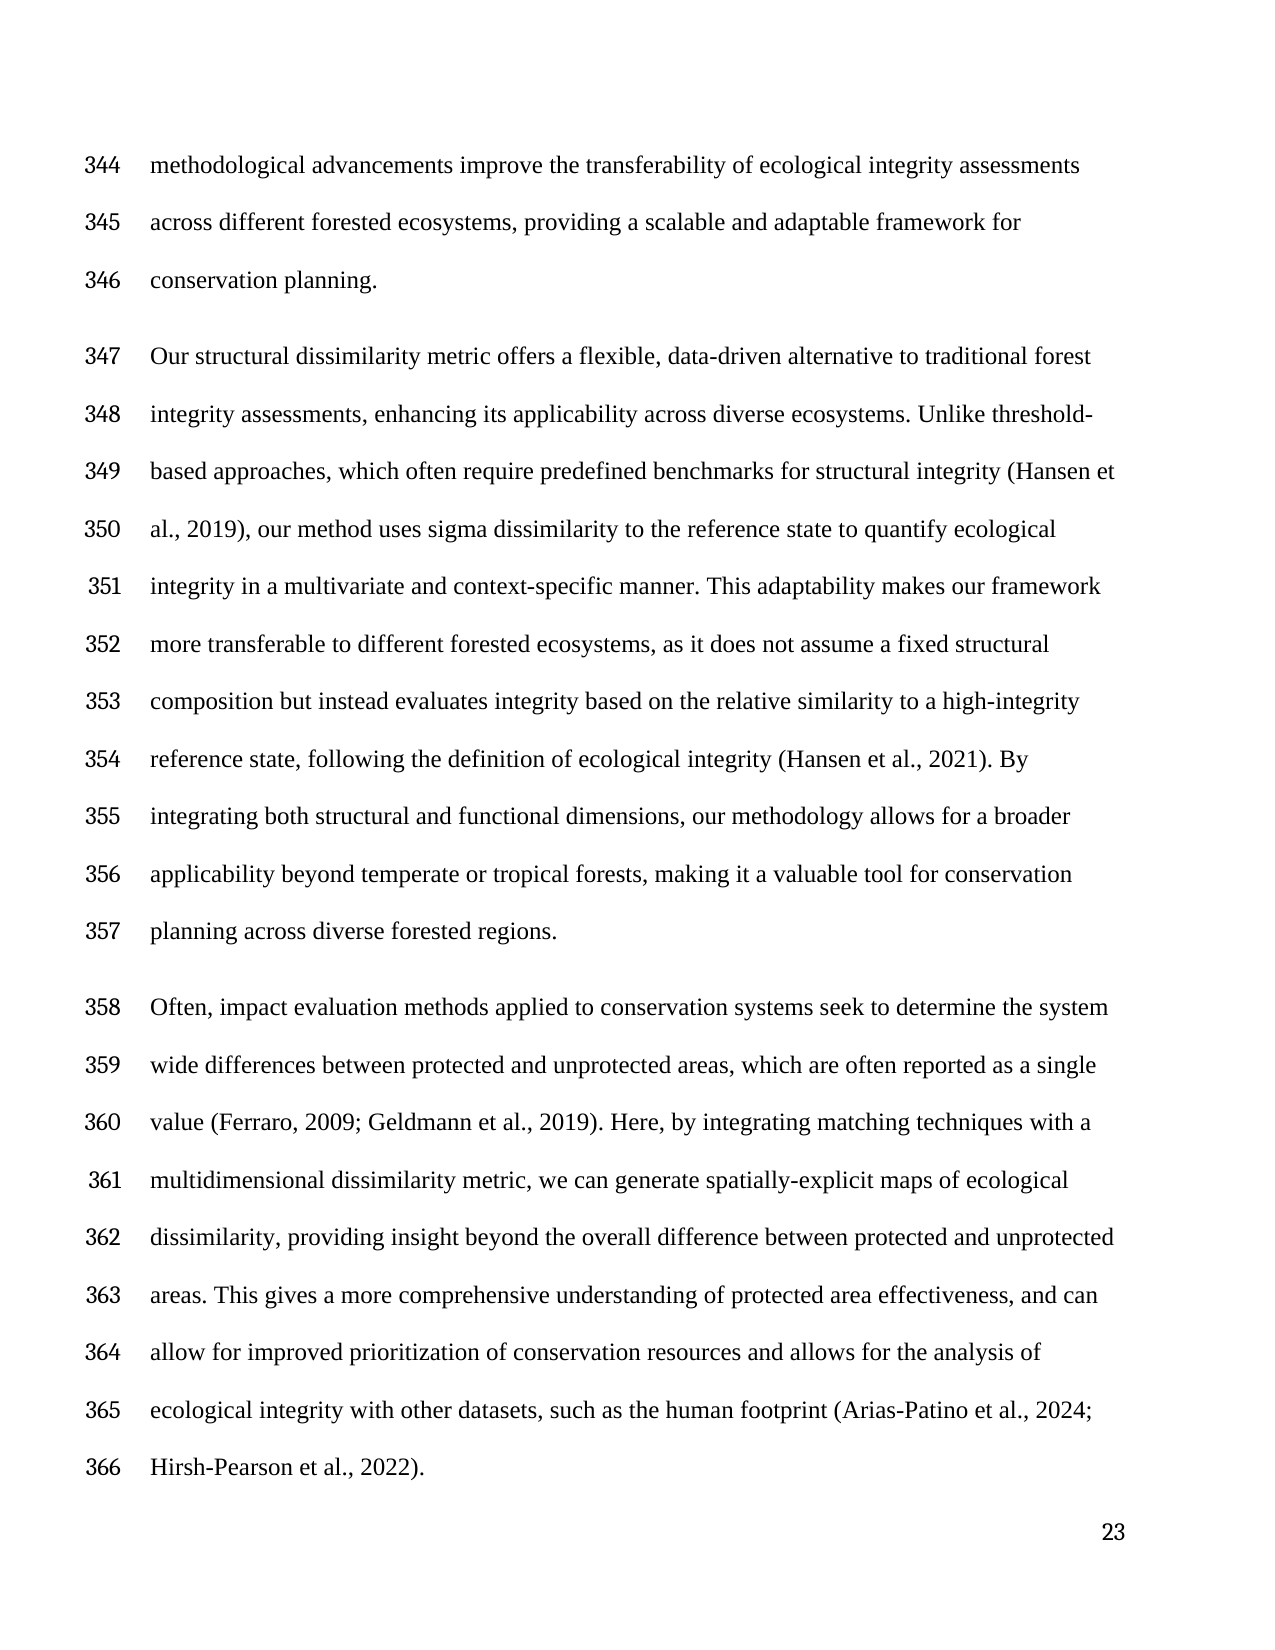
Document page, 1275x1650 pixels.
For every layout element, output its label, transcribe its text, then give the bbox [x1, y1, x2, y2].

text Our structural dissimilarity metric offers a flexible, data-driven alternative to traditional forest integrity assessments, enhancing its applicability across diverse ecosystems. Unlike threshold-based approaches, which often require predefined benchmarks for structural integrity (Hansen et al., 2019), our method uses sigma dissimilarity to the reference state to quantify ecological integrity in a multivariate and context-specific manner. This adaptability makes our framework more transferable to different forested ecosystems, as it does not assume a fixed structural composition but instead evaluates integrity based on the relative similarity to a high-integrity reference state, following the definition of ecological integrity (Hansen et al., 2021). By integrating both structural and functional dimensions, our methodology allows for a broader applicability beyond temperate or tropical forests, making it a valuable tool for conservation planning across diverse forested regions. [150, 341, 1125, 945]
text Often, impact evaluation methods applied to conservation systems seek to determine the system wide differences between protected and unprotected areas, which are often reported as a single value (Ferraro, 2009; Geldmann et al., 2019). Here, by integrating matching techniques with a multidimensional dissimilarity metric, we can generate spatially-explicit maps of ecological dissimilarity, providing insight beyond the overall difference between protected and unprotected areas. This gives a more comprehensive understanding of protected area effectiveness, and can allow for improved prioritization of conservation resources and allows for the analysis of ecological integrity with other datasets, such as the human footprint (Arias-Patino et al., 2024; Hirsh-Pearson et al., 2022). [150, 992, 1125, 1481]
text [150, 150, 1125, 294]
